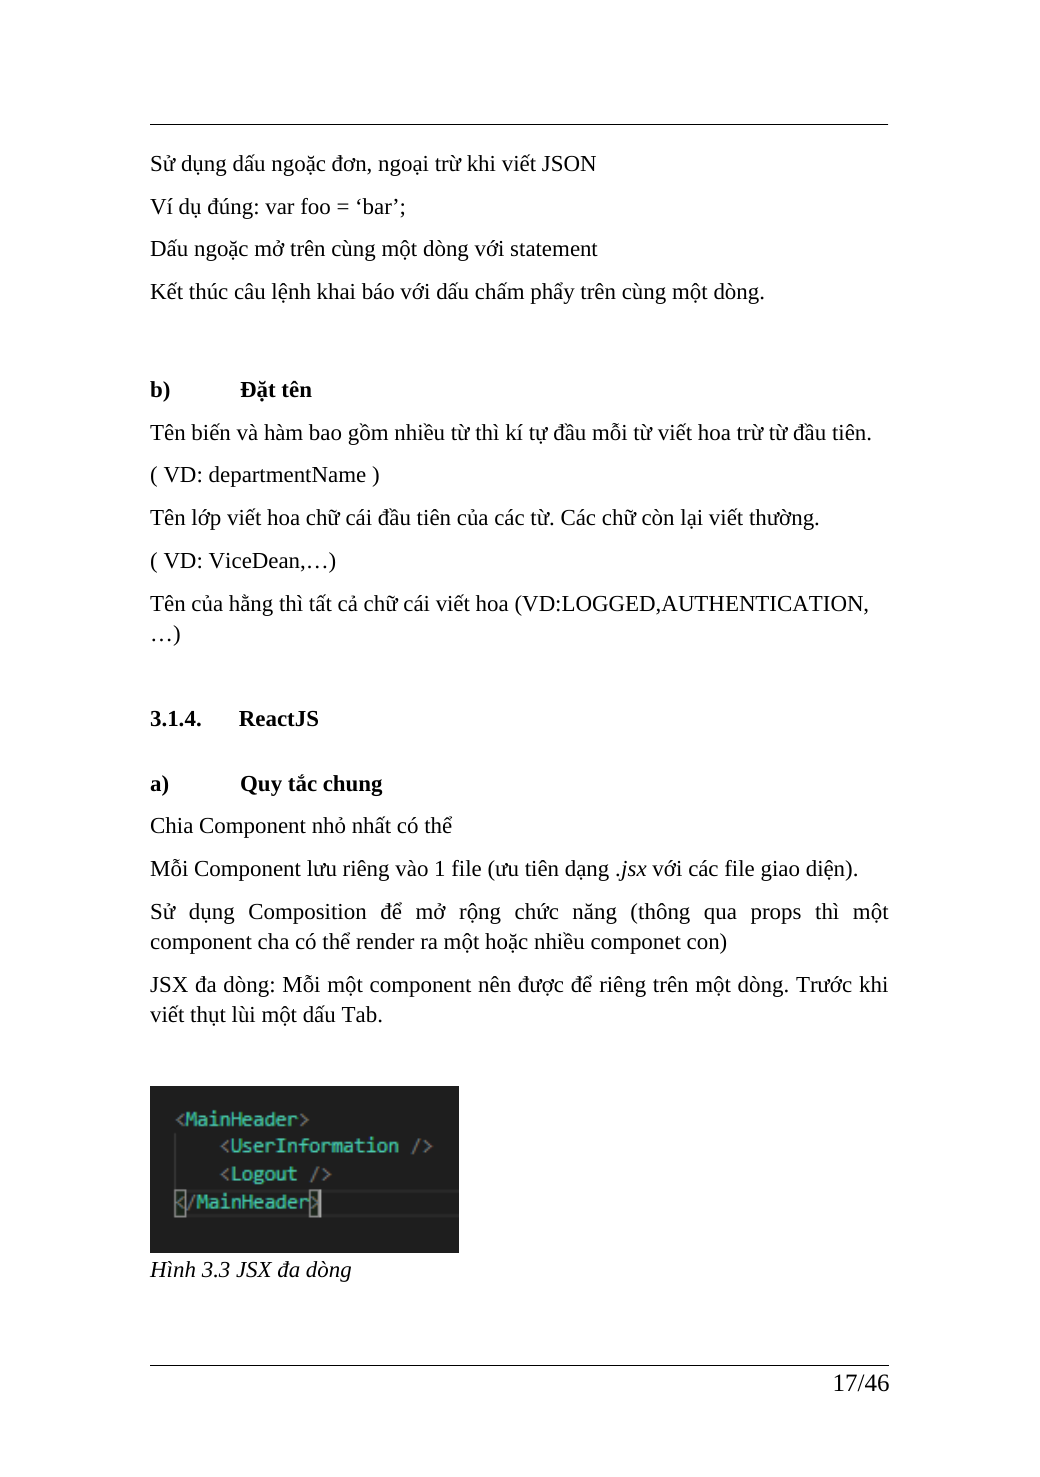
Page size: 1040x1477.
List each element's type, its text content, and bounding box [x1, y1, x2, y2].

text Sử dụng Composition để mở rộng chức năng (thông qua props thì một component cha có thể render ra một hoặc nhiều componet con) [150, 898, 889, 954]
text Dấu ngoặc mở trên cùng một dòng với statement [150, 235, 889, 262]
subtitle Đặt tên [150, 376, 889, 402]
text JSX đa dòng: Mỗi một component nên được để riêng trên một dòng. Trước khi viết thụt lùi một dấu Tab. [150, 971, 889, 1027]
text Mỗi Component lưu riêng vào 1 file (ưu tiên dạng .jsx với các file giao diện). [150, 855, 889, 881]
subtitle ReactJS [150, 705, 889, 732]
picture [150, 1086, 459, 1253]
text Tên biến và hàm bao gồm nhiều từ thì kí tự đầu mỗi từ viết hoa trừ từ đầu tiên. [150, 419, 889, 445]
text ( VD: departmentName ) [150, 461, 889, 488]
subtitle Quy tắc chung [150, 770, 889, 796]
text ( VD: ViceDean,…) [150, 547, 889, 573]
text Ví dụ đúng: var foo = ‘bar’; [150, 193, 889, 219]
text Sử dụng dấu ngoặc đơn, ngoại trừ khi viết JSON [150, 150, 889, 176]
text Chia Component nhỏ nhất có thể [150, 812, 889, 839]
text Tên lớp viết hoa chữ cái đầu tiên của các từ. Các chữ còn lại viết thường. [150, 504, 889, 531]
text Tên của hằng thì tất cả chữ cái viết hoa (VD:LOGGED,AUTHENTICATION,…) [150, 589, 889, 646]
text Kết thúc câu lệnh khai báo với dấu chấm phẩy trên cùng một dòng. [150, 278, 889, 304]
